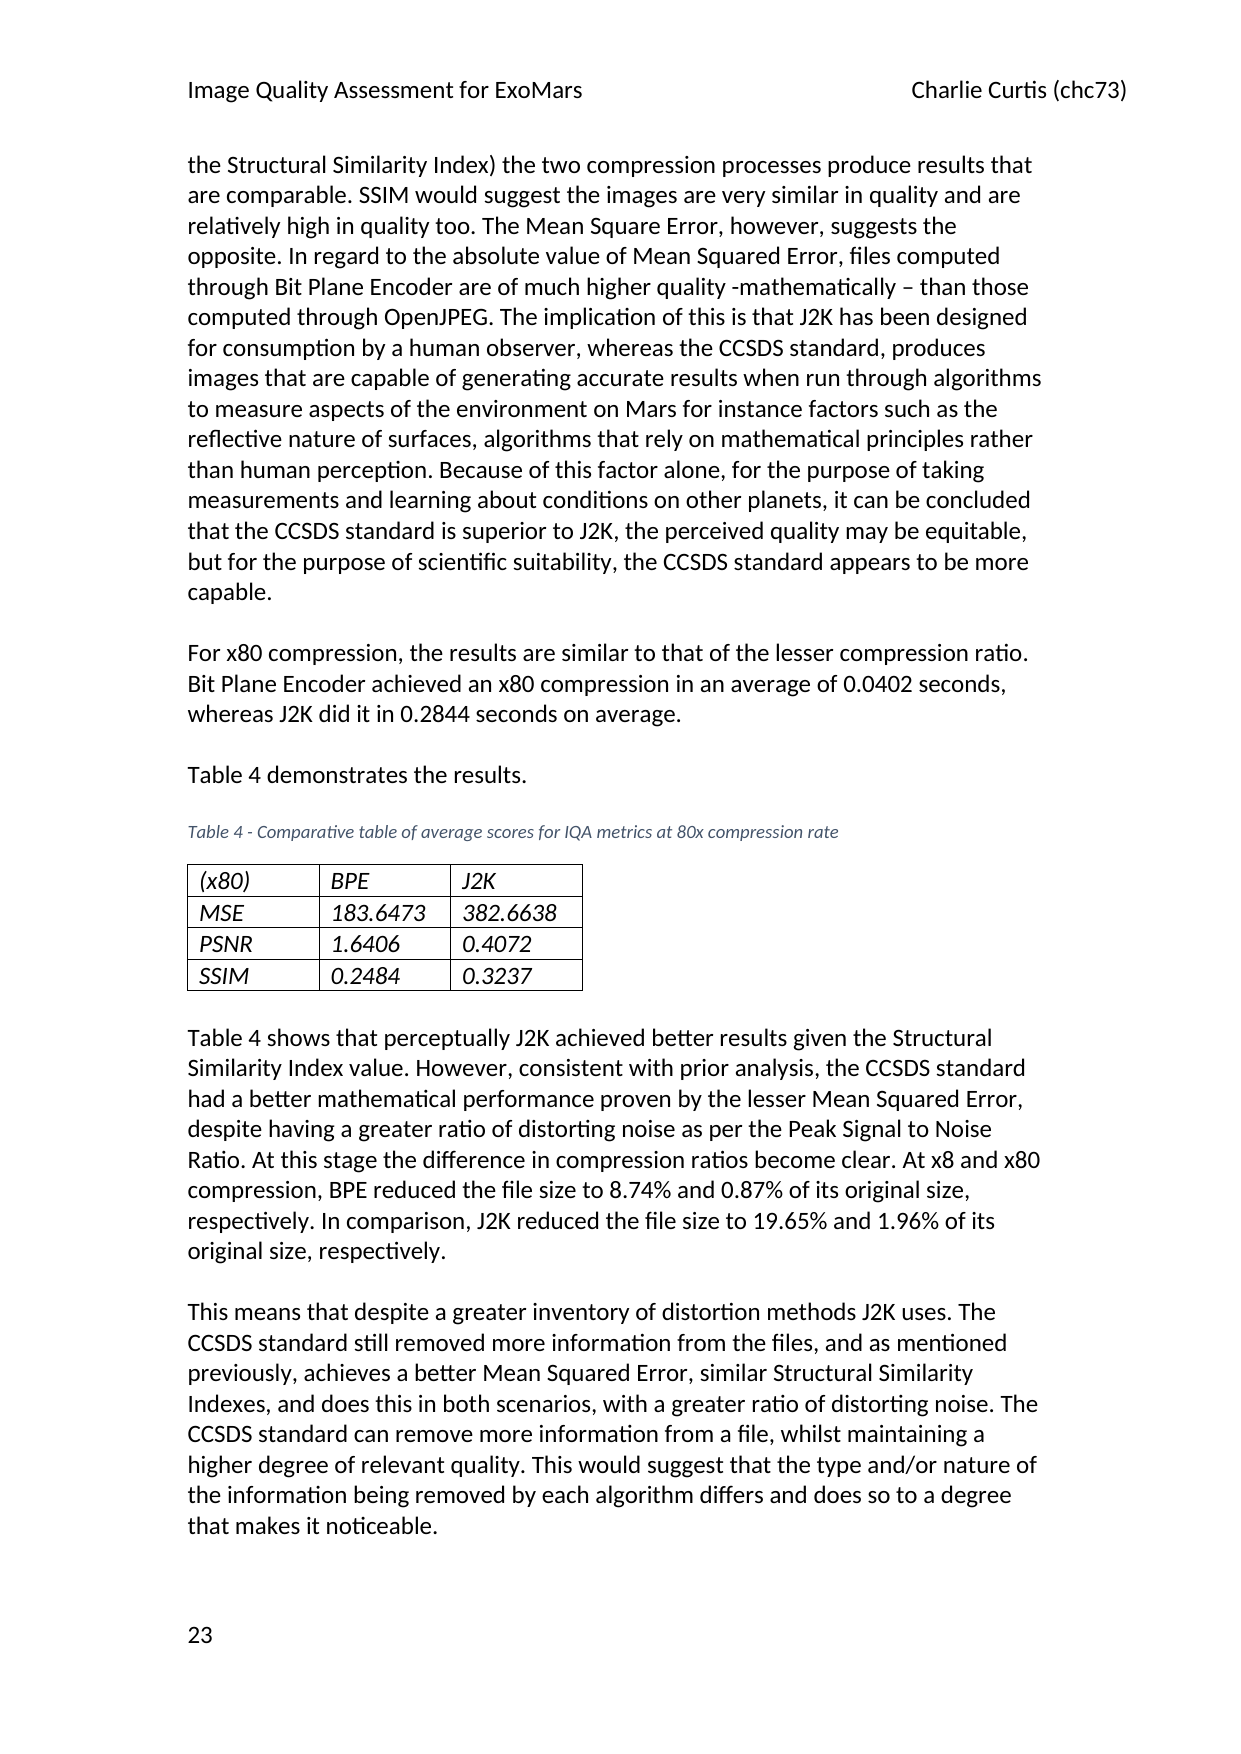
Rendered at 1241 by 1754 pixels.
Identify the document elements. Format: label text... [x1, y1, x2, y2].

text Table 4 demonstrates the results. [187, 759, 1053, 790]
table_cell SSIM [188, 960, 319, 990]
table_cell 0.3237 [451, 960, 582, 990]
table_header BPE [320, 865, 450, 896]
text For x80 compression, the results are similar to that of the lesser compression ratio. Bit Plane Encoder achieved an x80 compression in an average of 0.0402 seconds, whereas J2K did it in 0.2844 seconds on average. [187, 637, 1053, 729]
table_header (x80) [188, 865, 319, 896]
table_cell 0.4072 [451, 928, 582, 959]
table_cell MSE [188, 897, 319, 927]
table_cell 382.6638 [451, 897, 582, 927]
table_header J2K [451, 865, 582, 896]
table_cell 1.6406 [320, 928, 450, 959]
text This means that despite a greater inventory of distortion methods J2K uses. The CCSDS standard still removed more information from the files, and as mentioned previously, achieves a better Mean Squared Error, similar Structural Similarity Indexes, and does this in both scenarios, with a greater ratio of distorting noise. The CCSDS standard can remove more information from a file, whilst maintaining a higher degree of relevant quality. This would suggest that the type and/or nature of the information being removed by each algorithm differs and does so to a degree that makes it noticeable. [187, 1297, 1053, 1541]
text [187, 149, 1053, 607]
table_cell PSNR [188, 928, 319, 959]
table_cell 183.6473 [320, 897, 450, 927]
text Table 4 shows that perceptually J2K achieved better results given the Structural Similarity Index value. However, consistent with prior analysis, the CCSDS standard had a better mathematical performance proven by the lesser Mean Squared Error, despite having a greater ratio of distorting noise as per the Peak Signal to Noise Ratio. At this stage the difference in compression ratios become clear. At x8 and x80 compression, BPE reduced the file size to 8.74% and 0.87% of its original size, respectively. In comparison, J2K reduced the file size to 19.65% and 1.96% of its original size, respectively. [187, 1022, 1053, 1266]
table_cell 0.2484 [320, 960, 450, 990]
